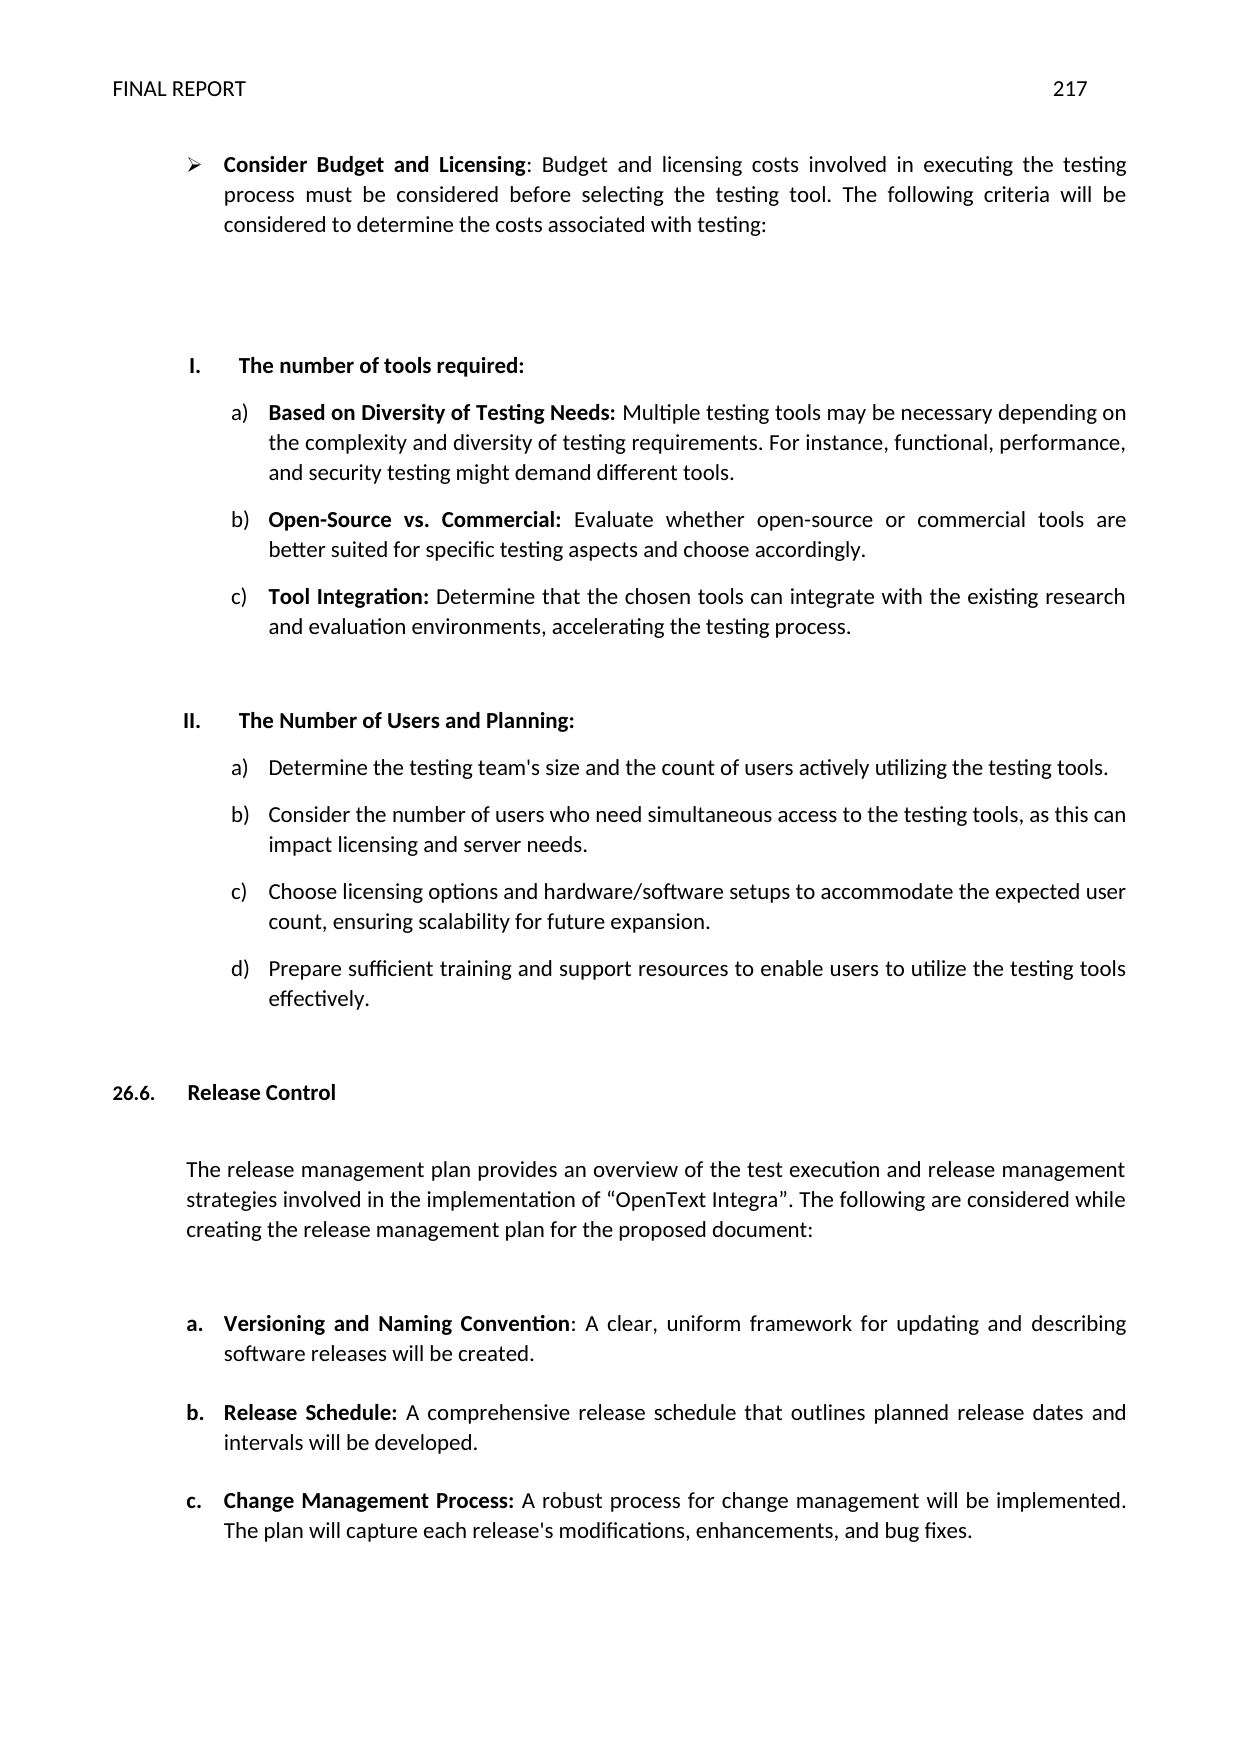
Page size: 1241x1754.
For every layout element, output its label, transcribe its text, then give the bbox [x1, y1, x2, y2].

text The release management plan provides an overview of the test execution and release management strategies involved in the implementation of “OpenText Integra”. The following are considered while creating the release management plan for the proposed document: [186, 1155, 1128, 1244]
list Change Management Process: A robust process for change management will be implemented. The plan will capture each release's modifications, enhancements, and bug fixes. [186, 1486, 1128, 1544]
list Consider Budget and Licensing: Budget and licensing costs involved in executing the testing process must be considered before selecting the testing tool. The following criteria will be considered to determine the costs associated with testing: [186, 150, 1128, 238]
subtitle Release Control [112, 1078, 1128, 1106]
list Based on Diversity of Testing Needs: Multiple testing tools may be necessary depending on the complexity and diversity of testing requirements. For instance, functional, performance, and security testing might demand different tools. [231, 398, 1128, 486]
list Prepare sufficient training and support resources to enable users to utilize the testing tools effectively. [231, 954, 1128, 1012]
list Tool Integration: Determine that the chosen tools can integrate with the existing research and evaluation environments, accelerating the testing process. [231, 582, 1128, 641]
list Choose licensing options and hardware/software setups to accommodate the expected user count, ensuring scalability for future expansion. [231, 877, 1128, 935]
list The number of tools required: [201, 351, 1128, 379]
list Versioning and Naming Convention: A clear, uniform framework for updating and describing software releases will be created. [186, 1309, 1128, 1368]
list The Number of Users and Planning: [201, 706, 1128, 734]
list Release Schedule: A comprehensive release schedule that outlines planned release dates and intervals will be developed. [186, 1398, 1128, 1456]
list Consider the number of users who need simultaneous access to the testing tools, as this can impact licensing and server needs. [231, 800, 1128, 858]
list Determine the testing team's size and the count of users actively utilizing the testing tools. [231, 753, 1128, 781]
list Open-Source vs. Commercial: Evaluate whether open-source or commercial tools are better suited for specific testing aspects and choose accordingly. [231, 505, 1128, 563]
